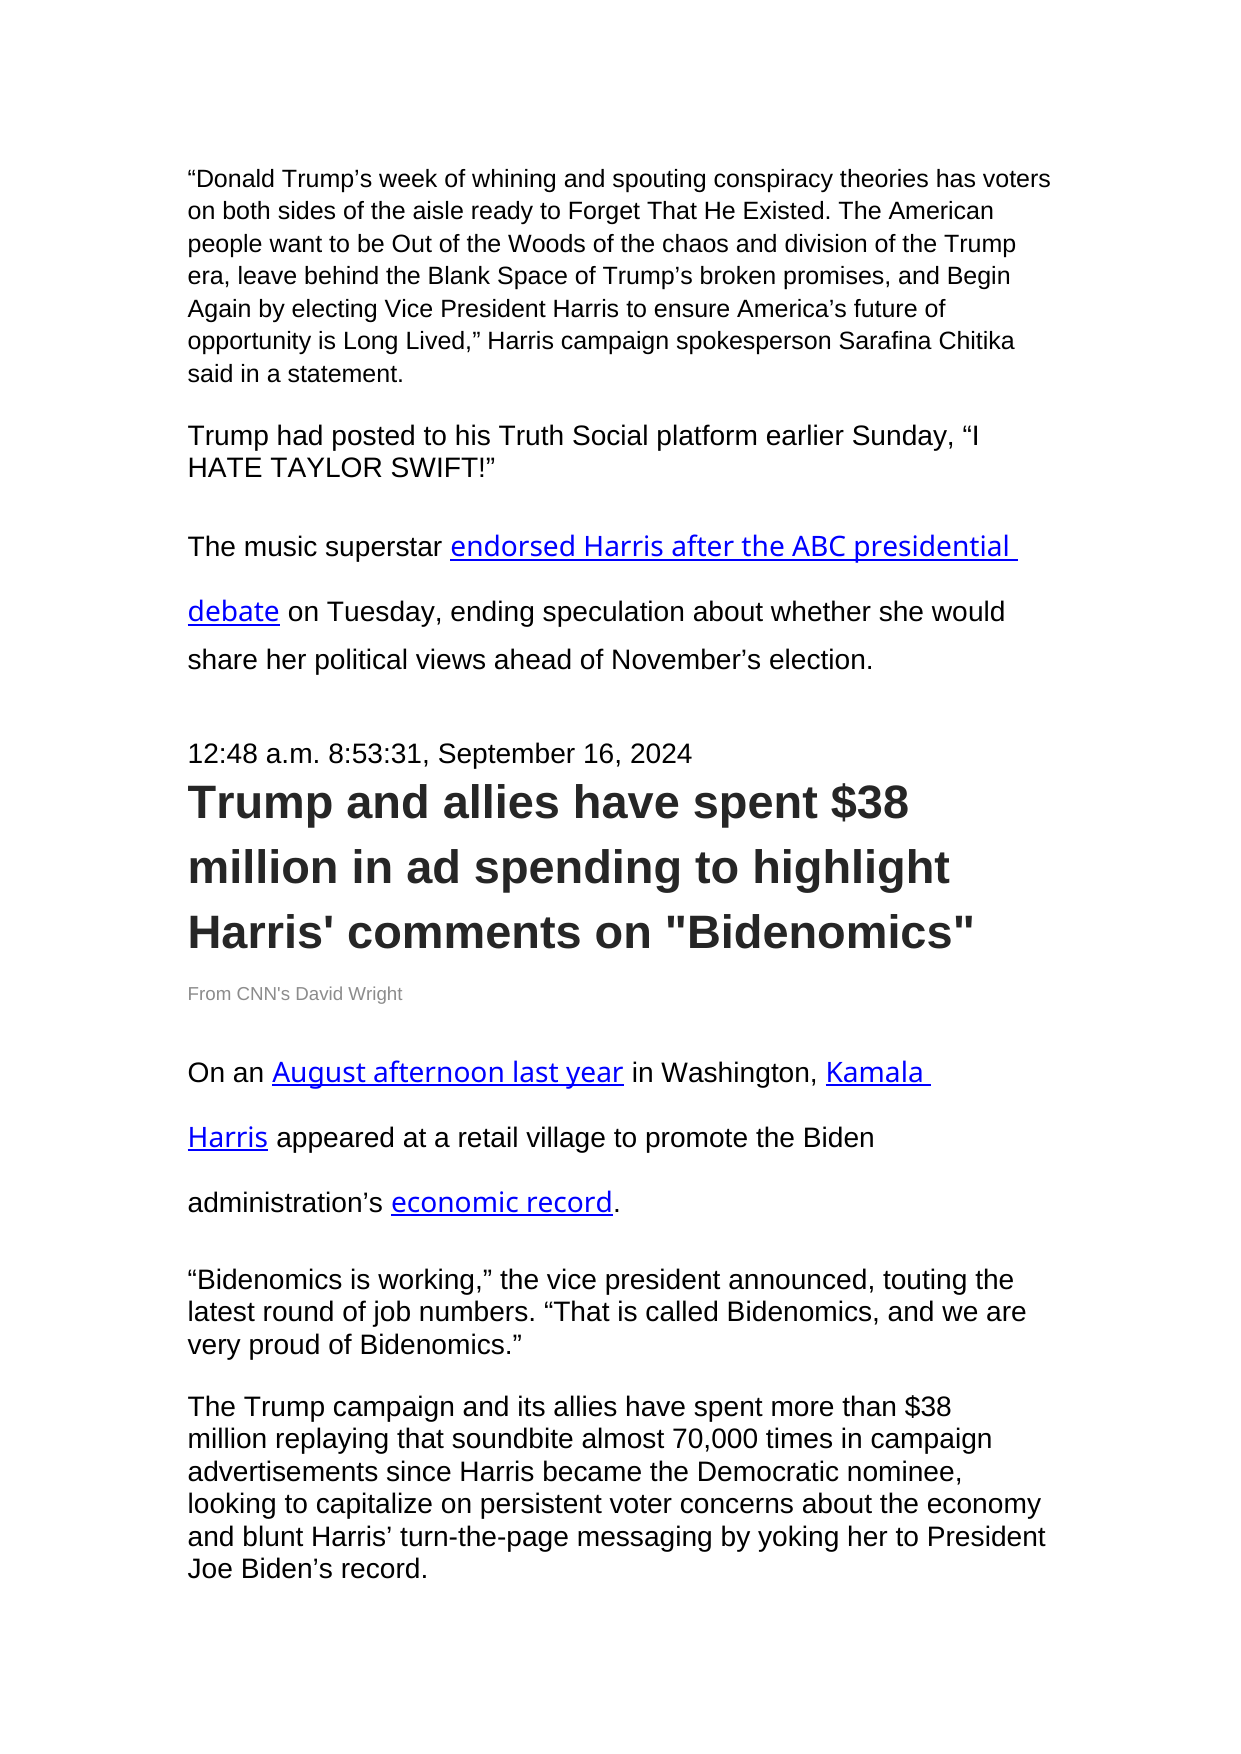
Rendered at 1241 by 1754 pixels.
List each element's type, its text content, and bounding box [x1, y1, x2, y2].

text The Trump campaign and its allies have spent more than $38 million replaying that soundbite almost 70,000 times in campaign advertisements since Harris became the Democratic nominee, looking to capitalize on persistent voter concerns about the economy and blunt Harris’ turn-the-page messaging by yoking her to President Joe Biden’s record. [187, 1389, 1053, 1584]
text From CNN's David Wright [187, 977, 1053, 1009]
text Trump and allies have spent $38 million in ad spending to highlight Harris' comments on "Bidenomics" [187, 769, 1053, 964]
text The music superstar endorsed Harris after the ABC presidential debate on Tuesday, ending speculation about whether she would share her political views ahead of November’s election. [187, 513, 1053, 675]
text On an August afternoon last year in Washington, Kamala Harris appeared at a retail village to promote the Biden administration’s economic record. [187, 1039, 1053, 1234]
text Trump had posted to his Truth Social platform earlier Sunday, “I HATE TAYLOR SWIFT!” [187, 419, 1053, 484]
text “Donald Trump’s week of whining and spouting conspiracy theories has voters on both sides of the aisle ready to Forget That He Existed. The American people want to be Out of the Woods of the chaos and division of the Trump era, leave behind the Blank Space of Trump’s broken promises, and Begin Again by electing Vice President Harris to ensure America’s future of opportunity is Long Lived,” Harris campaign spokesperson Sarafina Chitika said in a statement. [187, 162, 1053, 389]
text 12:48 a.m. 8:53:31, September 16, 2024 [187, 737, 1053, 769]
text “Bidenomics is working,” the vice president announced, touting the latest round of job numbers. “That is called Bidenomics, and we are very proud of Bidenomics.” [187, 1263, 1053, 1360]
